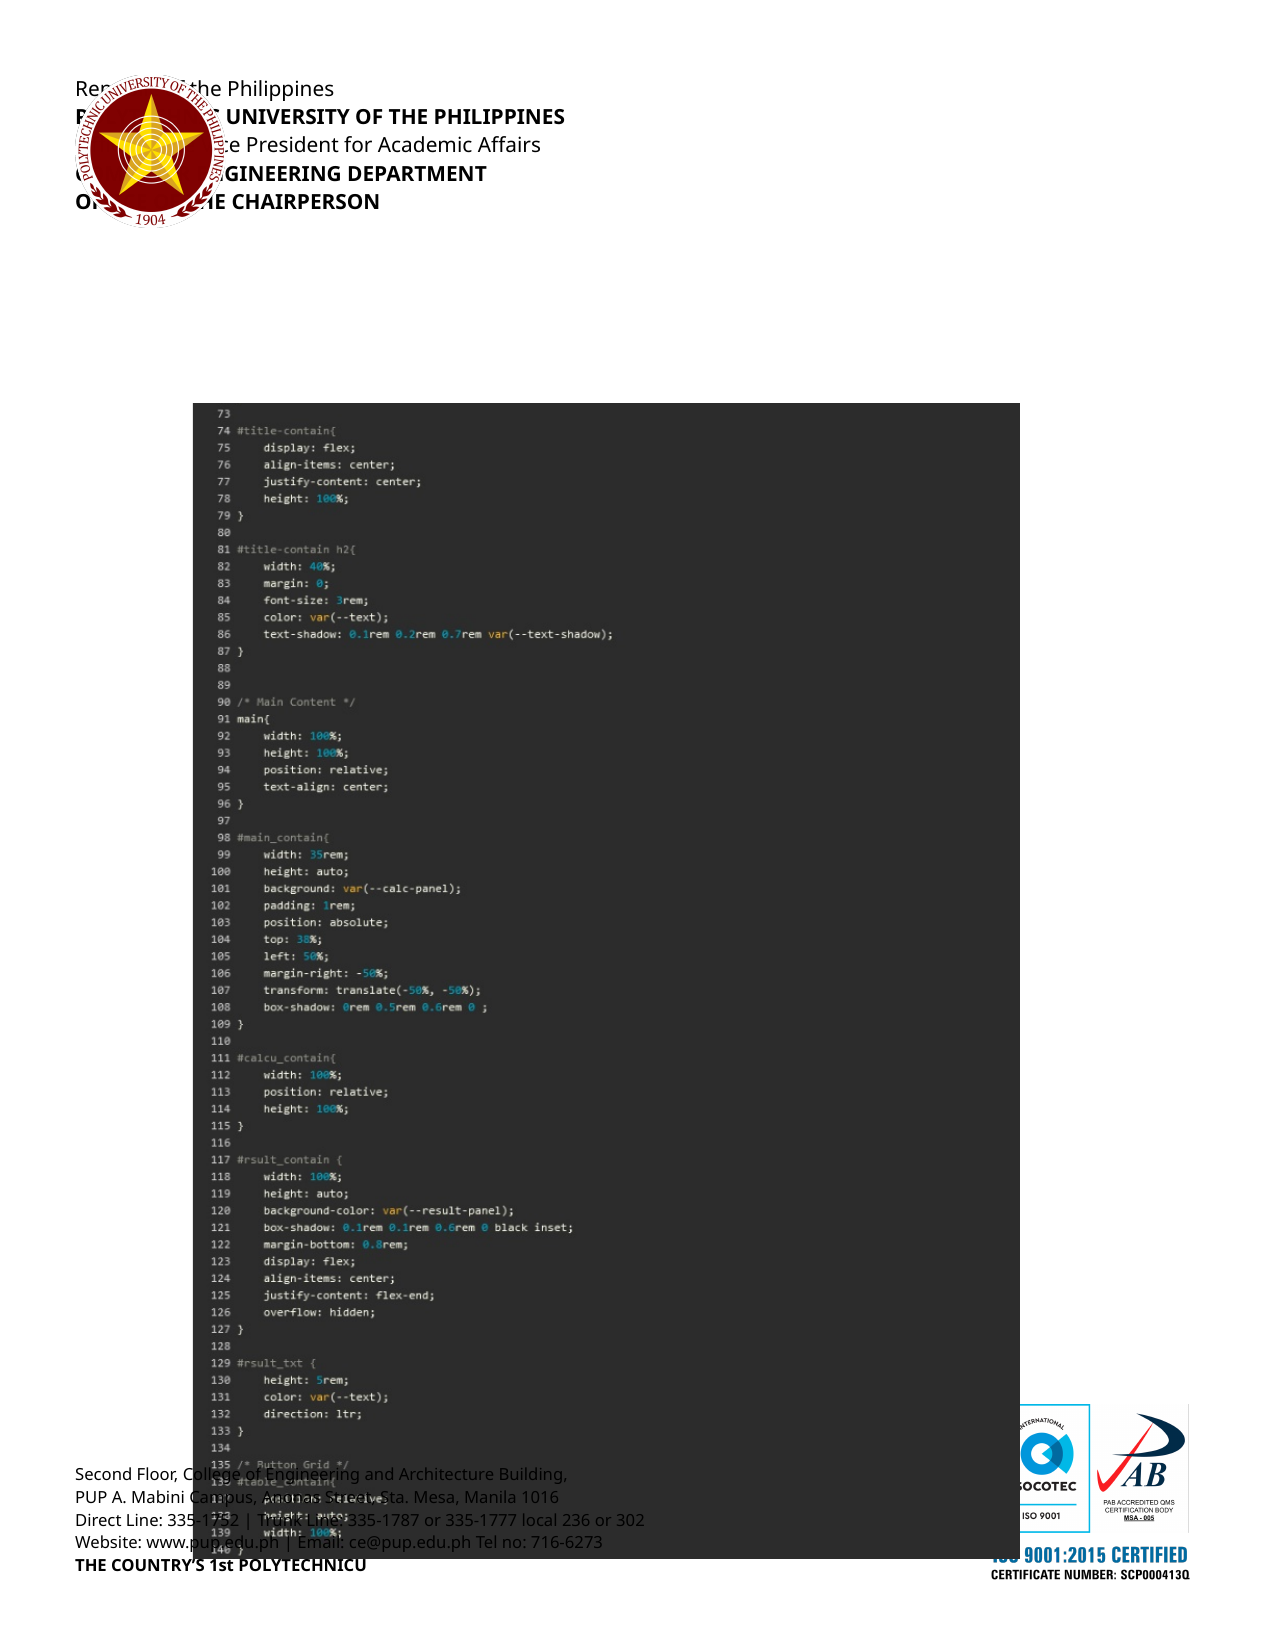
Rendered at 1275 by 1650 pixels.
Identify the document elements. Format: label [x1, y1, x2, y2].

picture [75, 75, 226, 228]
picture [192, 403, 1200, 1590]
